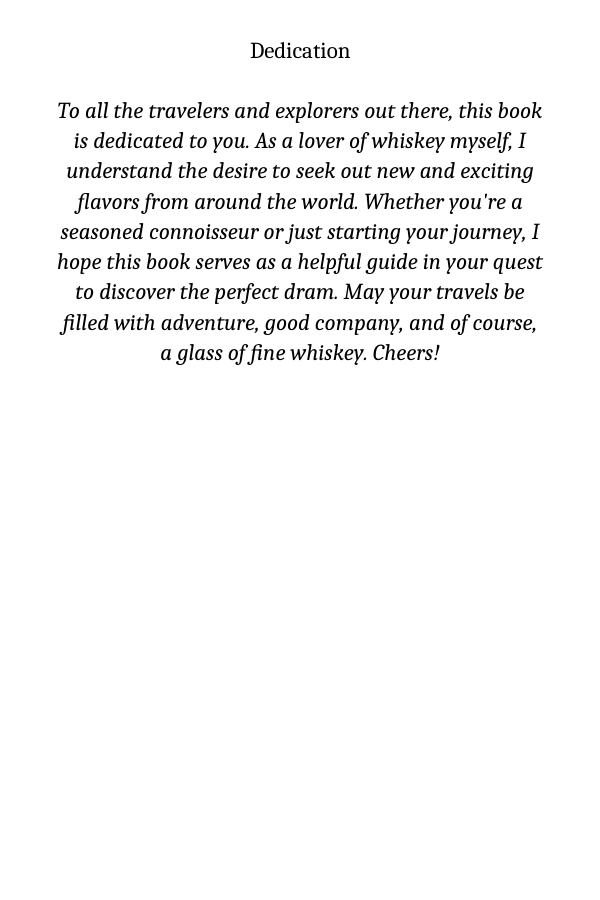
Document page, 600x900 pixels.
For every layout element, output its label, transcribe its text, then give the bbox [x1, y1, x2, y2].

text Dedication To all the travelers and explorers out there, this book is dedicated to you. As a lover of whiskey myself, I understand the desire to seek out new and exciting flavors from around the world. Whether you're a seasoned connoisseur or just starting your journey, I hope this book serves as a helpful guide in your quest to discover the perfect dram. May your travels be filled with adventure, good company, and of course, a glass of fine whiskey. Cheers! [56, 37, 544, 366]
